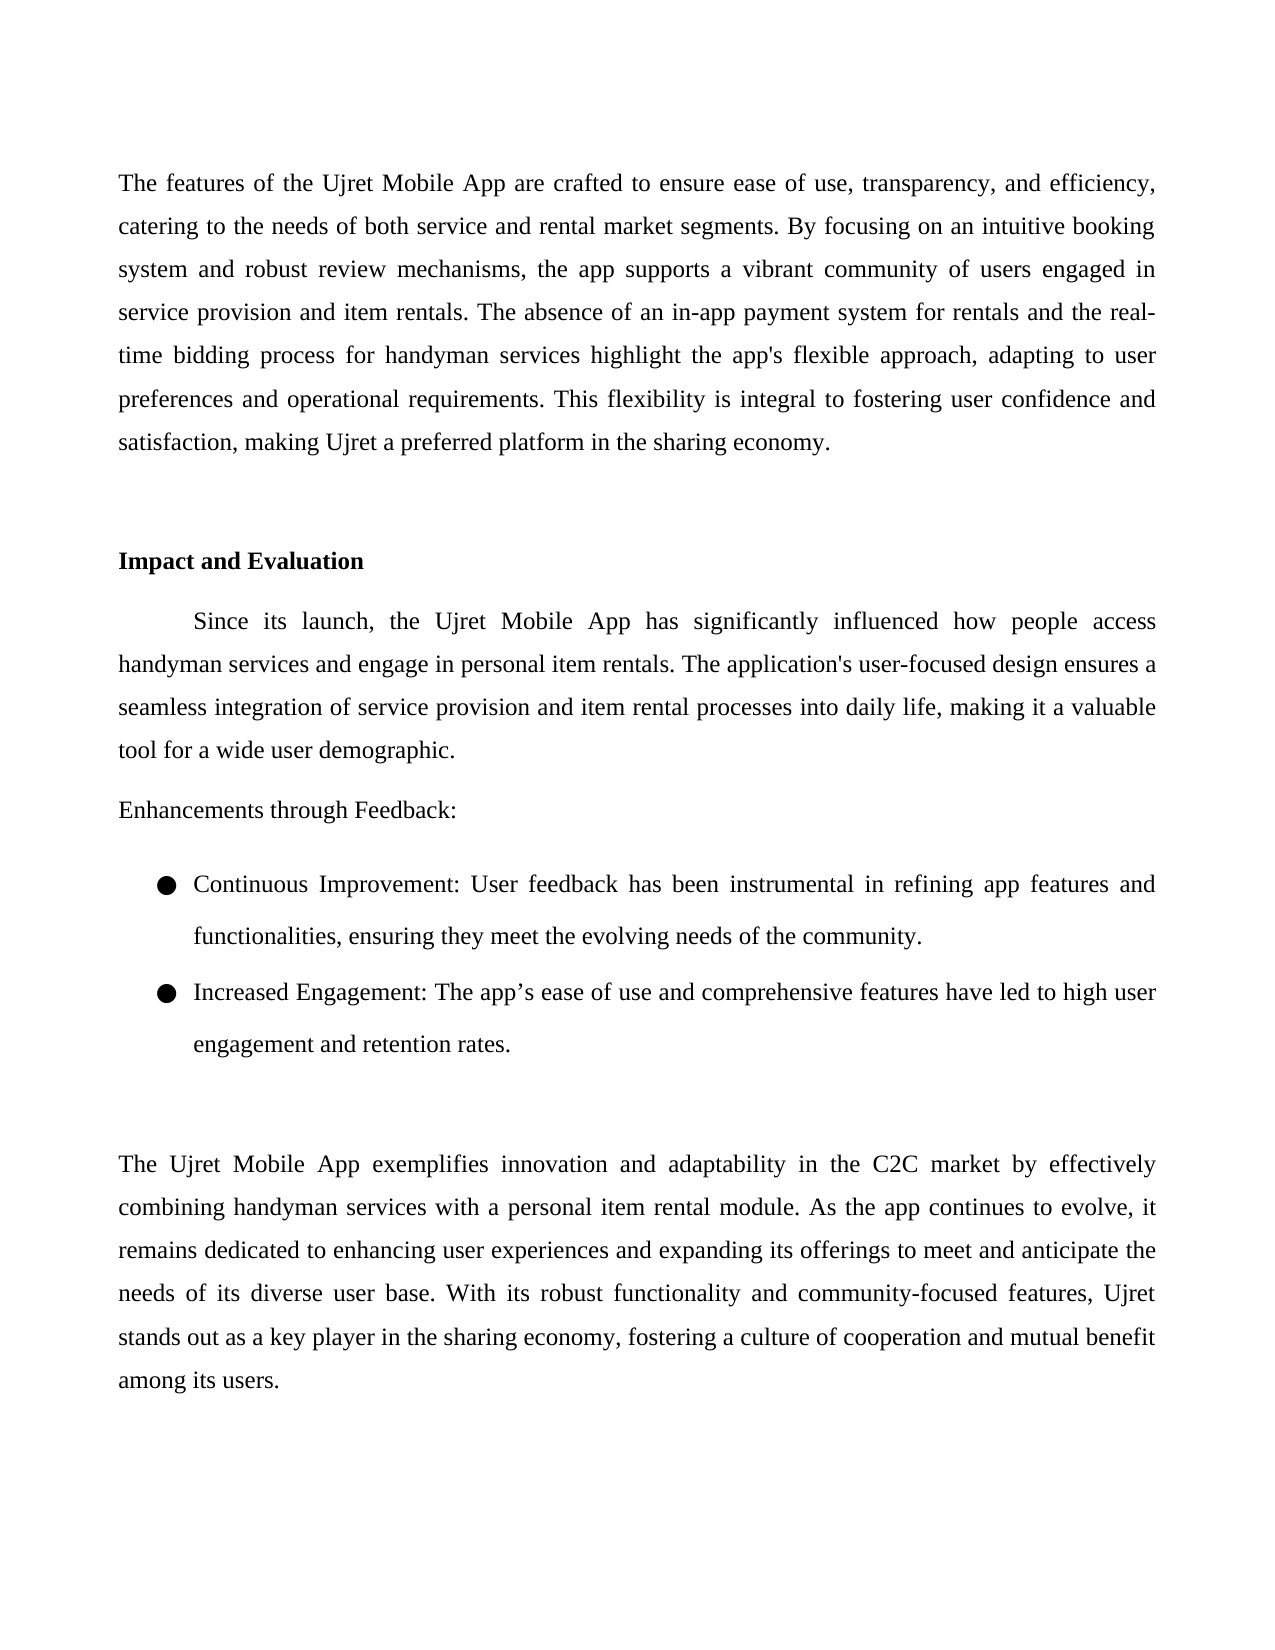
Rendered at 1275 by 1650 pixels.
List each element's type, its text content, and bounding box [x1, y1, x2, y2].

list Continuous Improvement: User feedback has been instrumental in refining app features and functionalities, ensuring they meet the evolving needs of the community. [156, 855, 1157, 949]
text The Ujret Mobile App exemplifies innovation and adaptability in the C2C market by effectively combining handyman services with a personal item rental module. As the app continues to evolve, it remains dedicated to enhancing user experiences and expanding its offerings to meet and anticipate the needs of its diverse user base. With its robust functionality and community-focused features, Ujret stands out as a key player in the sharing economy, fostering a culture of cooperation and mutual benefit among its users. [118, 1149, 1157, 1393]
text Since its launch, the Ujret Mobile App has significantly influenced how people access handyman services and engage in personal item rentals. The application's user-focused design ensures a seamless integration of service provision and item rental processes into daily life, making it a valuable tool for a wide user demographic. [118, 606, 1157, 764]
text Impact and Evaluation [118, 546, 1157, 575]
list Increased Engagement: The app’s ease of use and comprehensive features have led to high user engagement and retention rates. [156, 964, 1157, 1058]
text The features of the Ujret Mobile App are crafted to ensure ease of use, transparency, and efficiency, catering to the needs of both service and rental market segments. By focusing on an intuitive booking system and robust review mechanisms, the app supports a vibrant community of users engaged in service provision and item rentals. The absence of an in-app payment system for rentals and the real-time bidding process for handyman services highlight the app's flexible approach, adapting to user preferences and operational requirements. This flexibility is integral to fostering user confidence and satisfaction, making Ujret a preferred platform in the sharing economy. [118, 168, 1157, 456]
text Enhancements through Feedback: [118, 795, 1157, 824]
